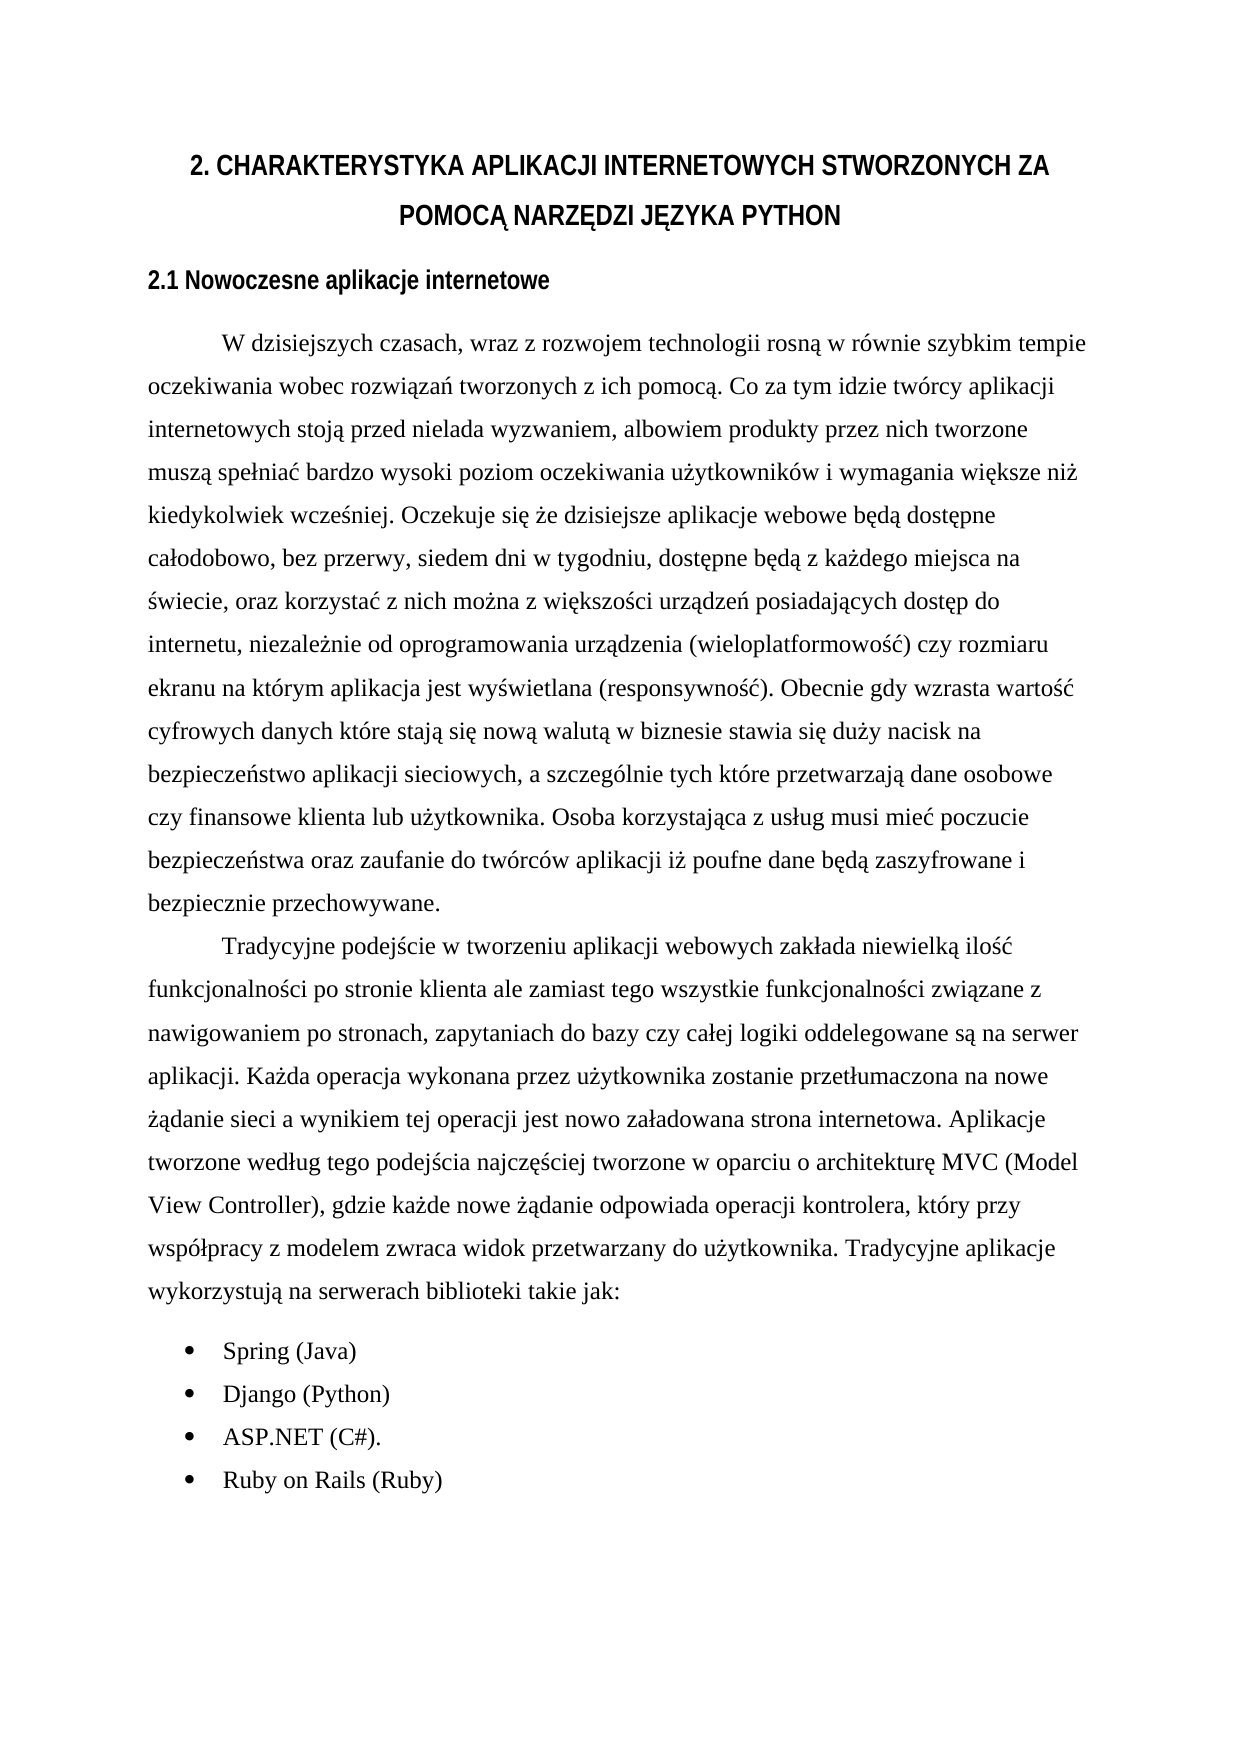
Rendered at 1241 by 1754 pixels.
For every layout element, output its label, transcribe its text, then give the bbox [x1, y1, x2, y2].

text W dzisiejszych czasach, wraz z rozwojem technologii rosną w równie szybkim tempie oczekiwania wobec rozwiązań tworzonych z ich pomocą. Co za tym idzie twórcy aplikacji internetowych stoją przed nielada wyzwaniem, albowiem produkty przez nich tworzone muszą spełniać bardzo wysoki poziom oczekiwania użytkowników i wymagania większe niż kiedykolwiek wcześniej. Oczekuje się że dzisiejsze aplikacje webowe będą dostępne całodobowo, bez przerwy, siedem dni w tygodniu, dostępne będą z każdego miejsca na świecie, oraz korzystać z nich można z większości urządzeń posiadających dostęp do internetu, niezależnie od oprogramowania urządzenia (wieloplatformowość) czy rozmiaru ekranu na którym aplikacja jest wyświetlana (responsywność). Obecnie gdy wzrasta wartość cyfrowych danych które stają się nową walutą w biznesie stawia się duży nacisk na bezpieczeństwo aplikacji sieciowych, a szczególnie tych które przetwarzają dane osobowe czy finansowe klienta lub użytkownika. Osoba korzystająca z usług musi mieć poczucie bezpieczeństwa oraz zaufanie do twórców aplikacji iż poufne dane będą zaszyfrowane i bezpiecznie przechowywane. Tradycyjne podejście w tworzeniu aplikacji webowych zakłada niewielką ilość funkcjonalności po stronie klienta ale zamiast tego wszystkie funkcjonalności związane z nawigowaniem po stronach, zapytaniach do bazy czy całej logiki oddelegowane są na serwer aplikacji. Każda operacja wykonana przez użytkownika zostanie przetłumaczona na nowe żądanie sieci a wynikiem tej operacji jest nowo załadowana strona internetowa. Aplikacje tworzone według tego podejścia najczęściej tworzone w oparciu o architekturę MVC (Model View Controller), gdzie każde nowe żądanie odpowiada operacji kontrolera, który przy współpracy z modelem zwraca widok przetwarzany do użytkownika. Tradycyjne aplikacje wykorzystują na serwerach biblioteki takie jak: [148, 328, 1093, 1305]
list Spring (Java) [185, 1336, 1093, 1365]
list Django (Python) [185, 1379, 1093, 1408]
list Ruby on Rails (Ruby) [185, 1466, 1093, 1494]
text 2. CHARAKTERYSTYKA APLIKACJI INTERNETOWYCH STWORZONYCH ZA POMOCĄ NARZĘDZI JĘZYKA PYTHON [148, 148, 1093, 231]
text 2.1 Nowoczesne aplikacje internetowe [148, 264, 1093, 296]
list ASP.NET (C#). [185, 1422, 1093, 1451]
